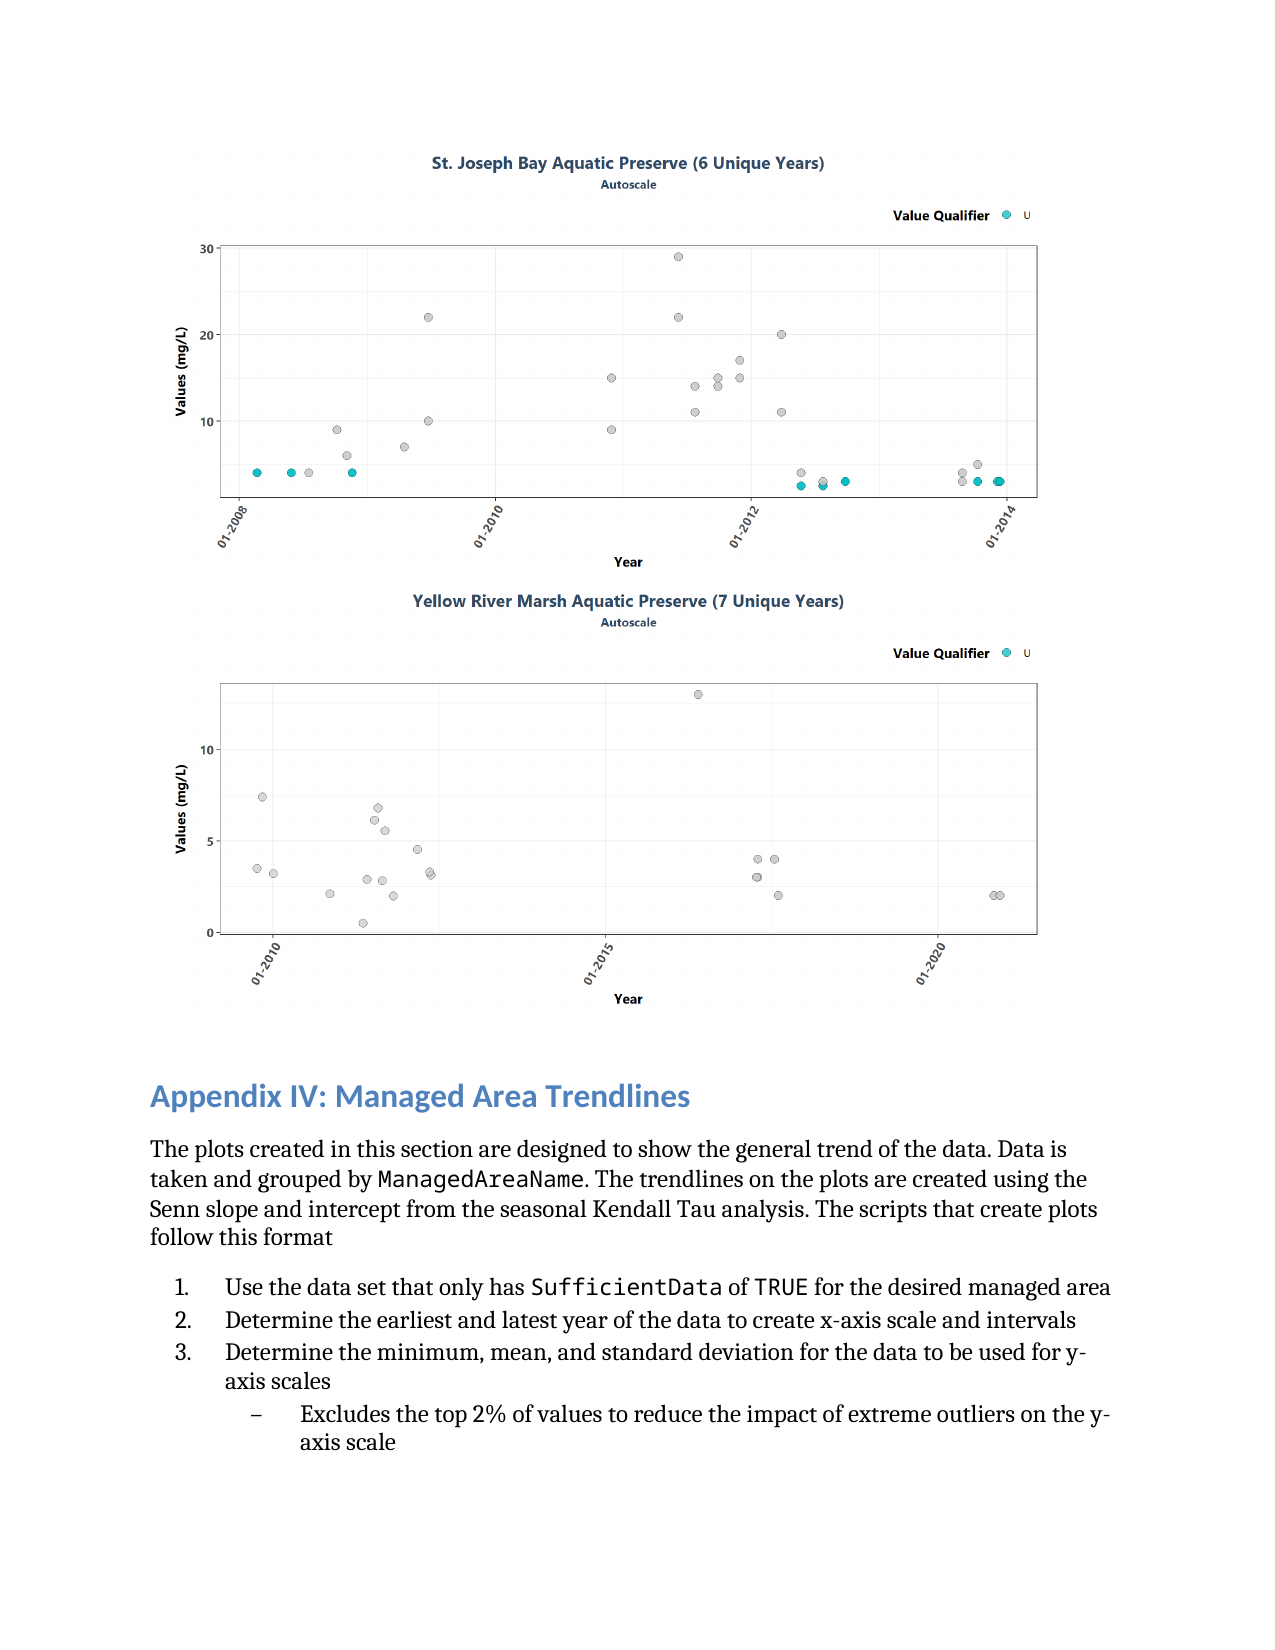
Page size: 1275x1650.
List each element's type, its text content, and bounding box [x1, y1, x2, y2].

list Use the data set that only has SufficientData of TRUE for the desired managed area [175, 1271, 1125, 1302]
picture [168, 150, 1044, 1025]
subtitle Appendix IV: Managed Area Trendlines [150, 1075, 1125, 1116]
text The plots created in this section are designed to show the general trend of the data. Data is taken and grouped by ManagedAreaName. The trendlines on the plots are created using the Senn slope and intercept from the seasonal Kendall Tau analysis. The scripts that create plots follow this format [150, 1134, 1125, 1252]
list Determine the minimum, mean, and standard deviation for the data to be used for y-axis scales [175, 1338, 1125, 1396]
list Determine the earliest and latest year of the data to create x-axis scale and intervals [175, 1306, 1125, 1334]
list Excludes the top 2% of values to reduce the impact of extreme outliers on the y-axis scale [250, 1399, 1125, 1457]
